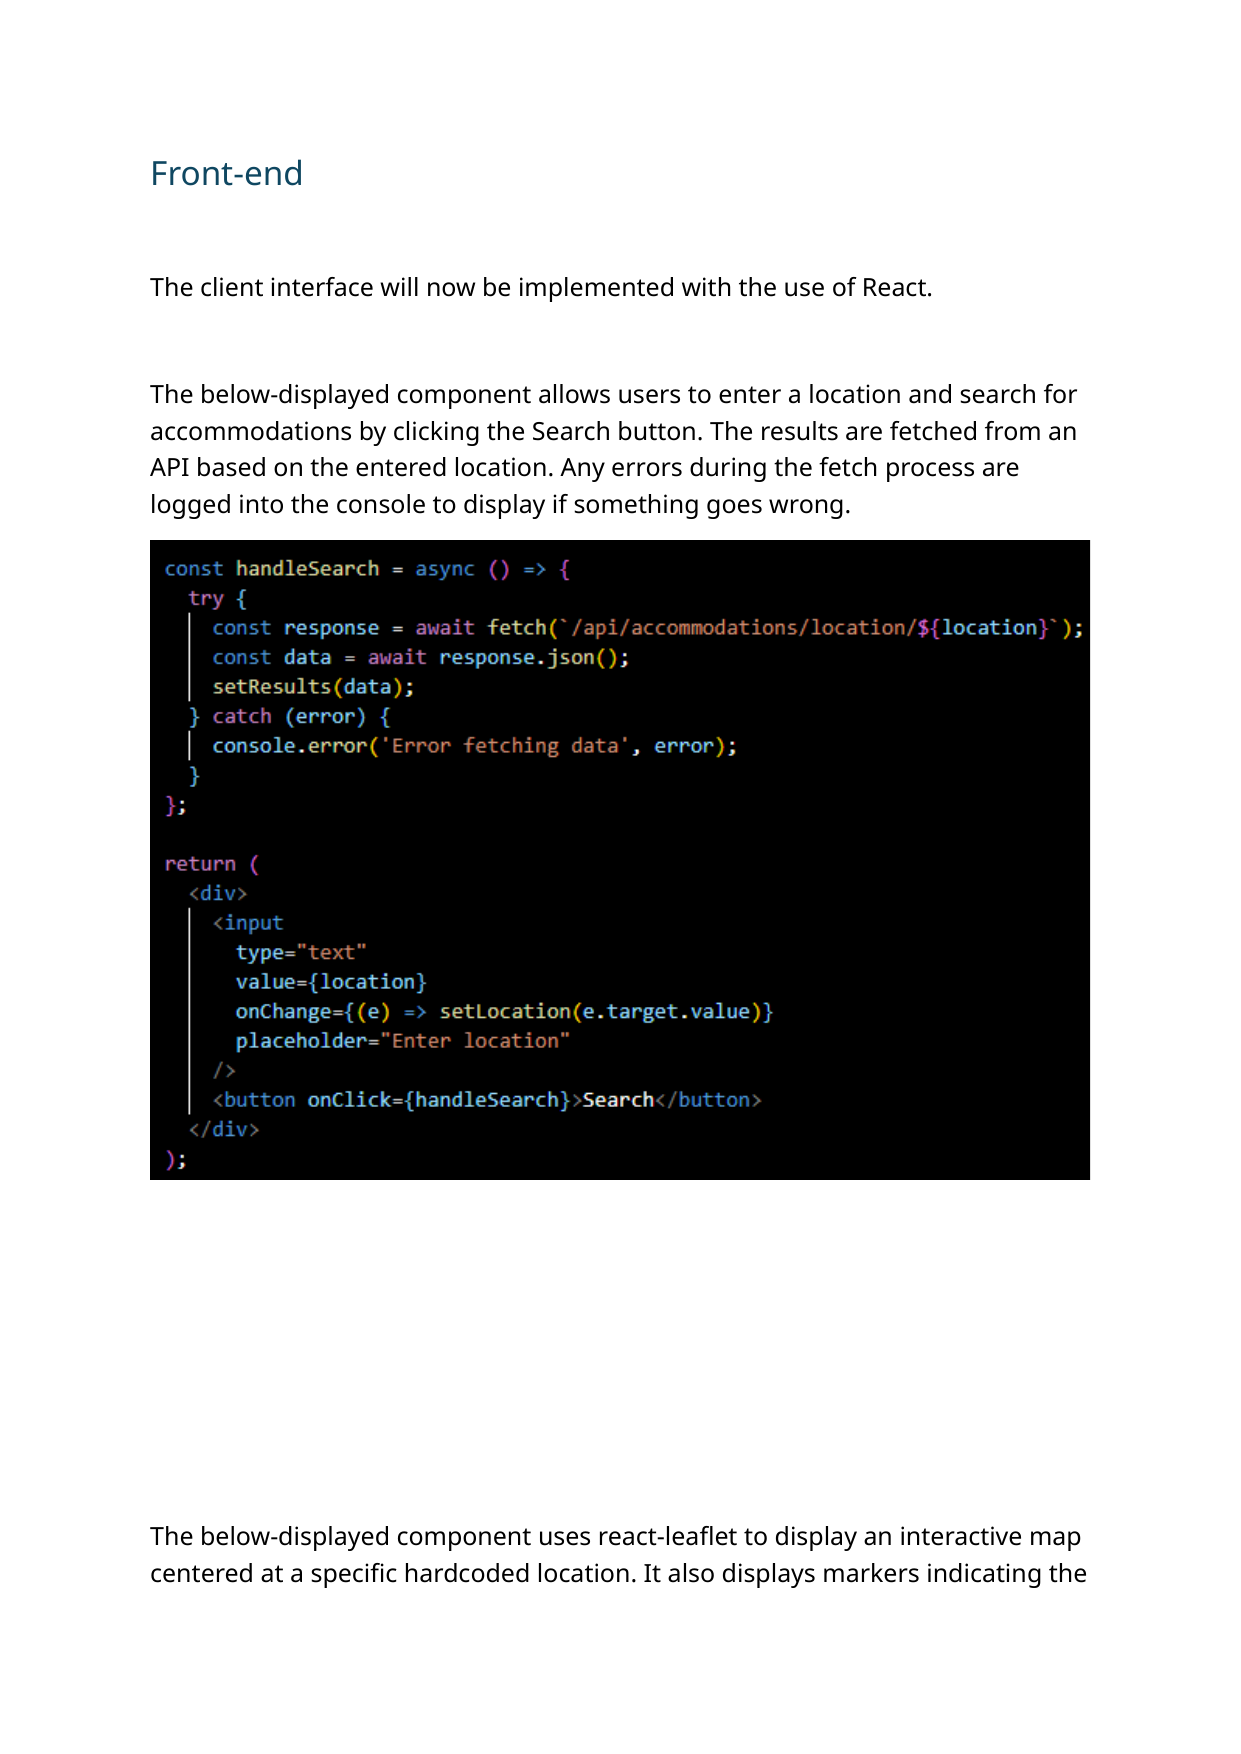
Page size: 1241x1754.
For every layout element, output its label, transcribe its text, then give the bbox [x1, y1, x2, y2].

text The client interface will now be implemented with the use of React. [150, 269, 1090, 303]
text The below-displayed component allows users to enter a location and search for accommodations by clicking the Search button. The results are fetched from an API based on the entered location. Any errors during the fetch process are logged into the console to display if something goes wrong. [150, 376, 1090, 521]
picture [150, 540, 1091, 1180]
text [150, 1519, 1090, 1590]
subtitle Front-end [150, 150, 1090, 257]
